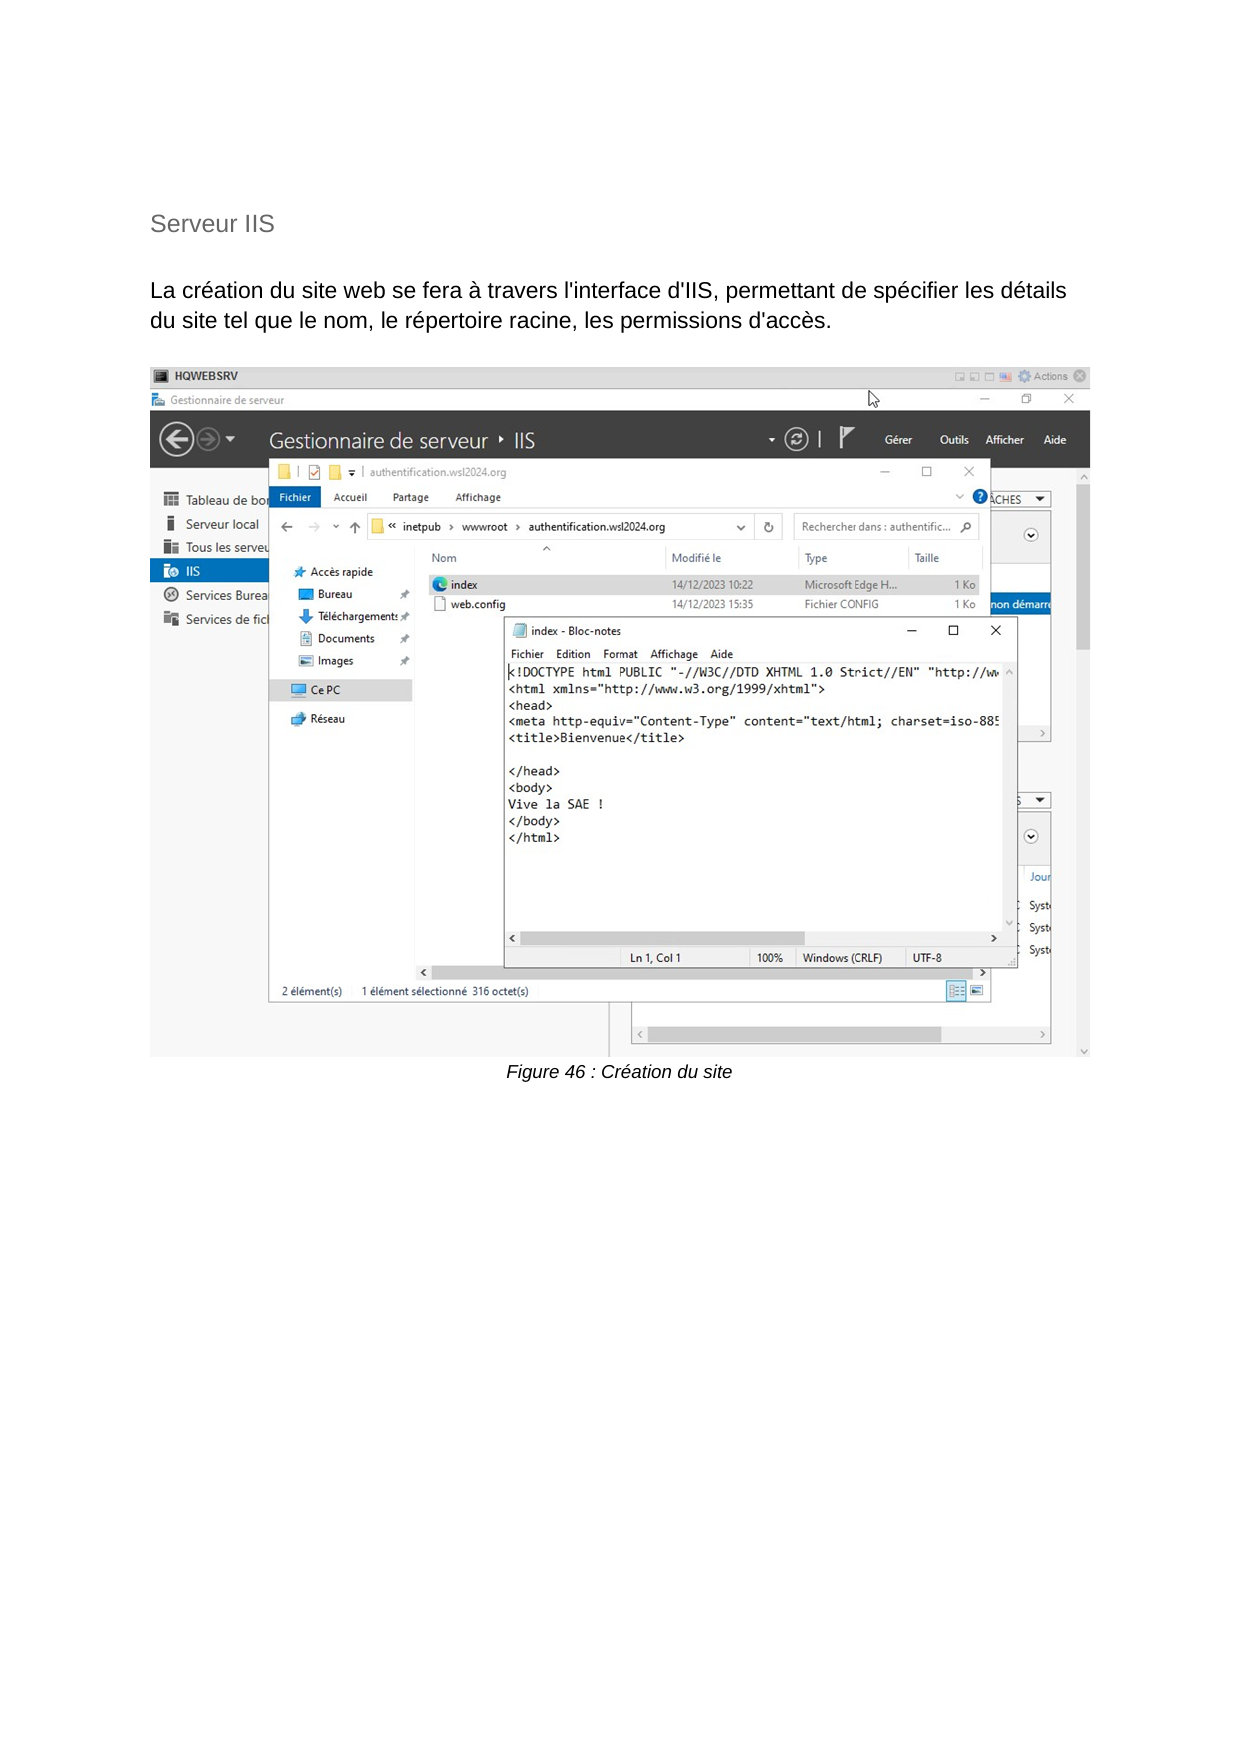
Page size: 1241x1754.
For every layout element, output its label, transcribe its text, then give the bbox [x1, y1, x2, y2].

subtitle Serveur IIS [150, 209, 1090, 238]
text Figure 46 : Création du site [150, 1061, 1090, 1082]
text La création du site web se fera à travers l'interface d'IIS, permettant de spécifier les détails du site tel que le nom, le répertoire racine, les permissions d'accès. [150, 277, 1090, 333]
picture [150, 367, 1091, 1057]
